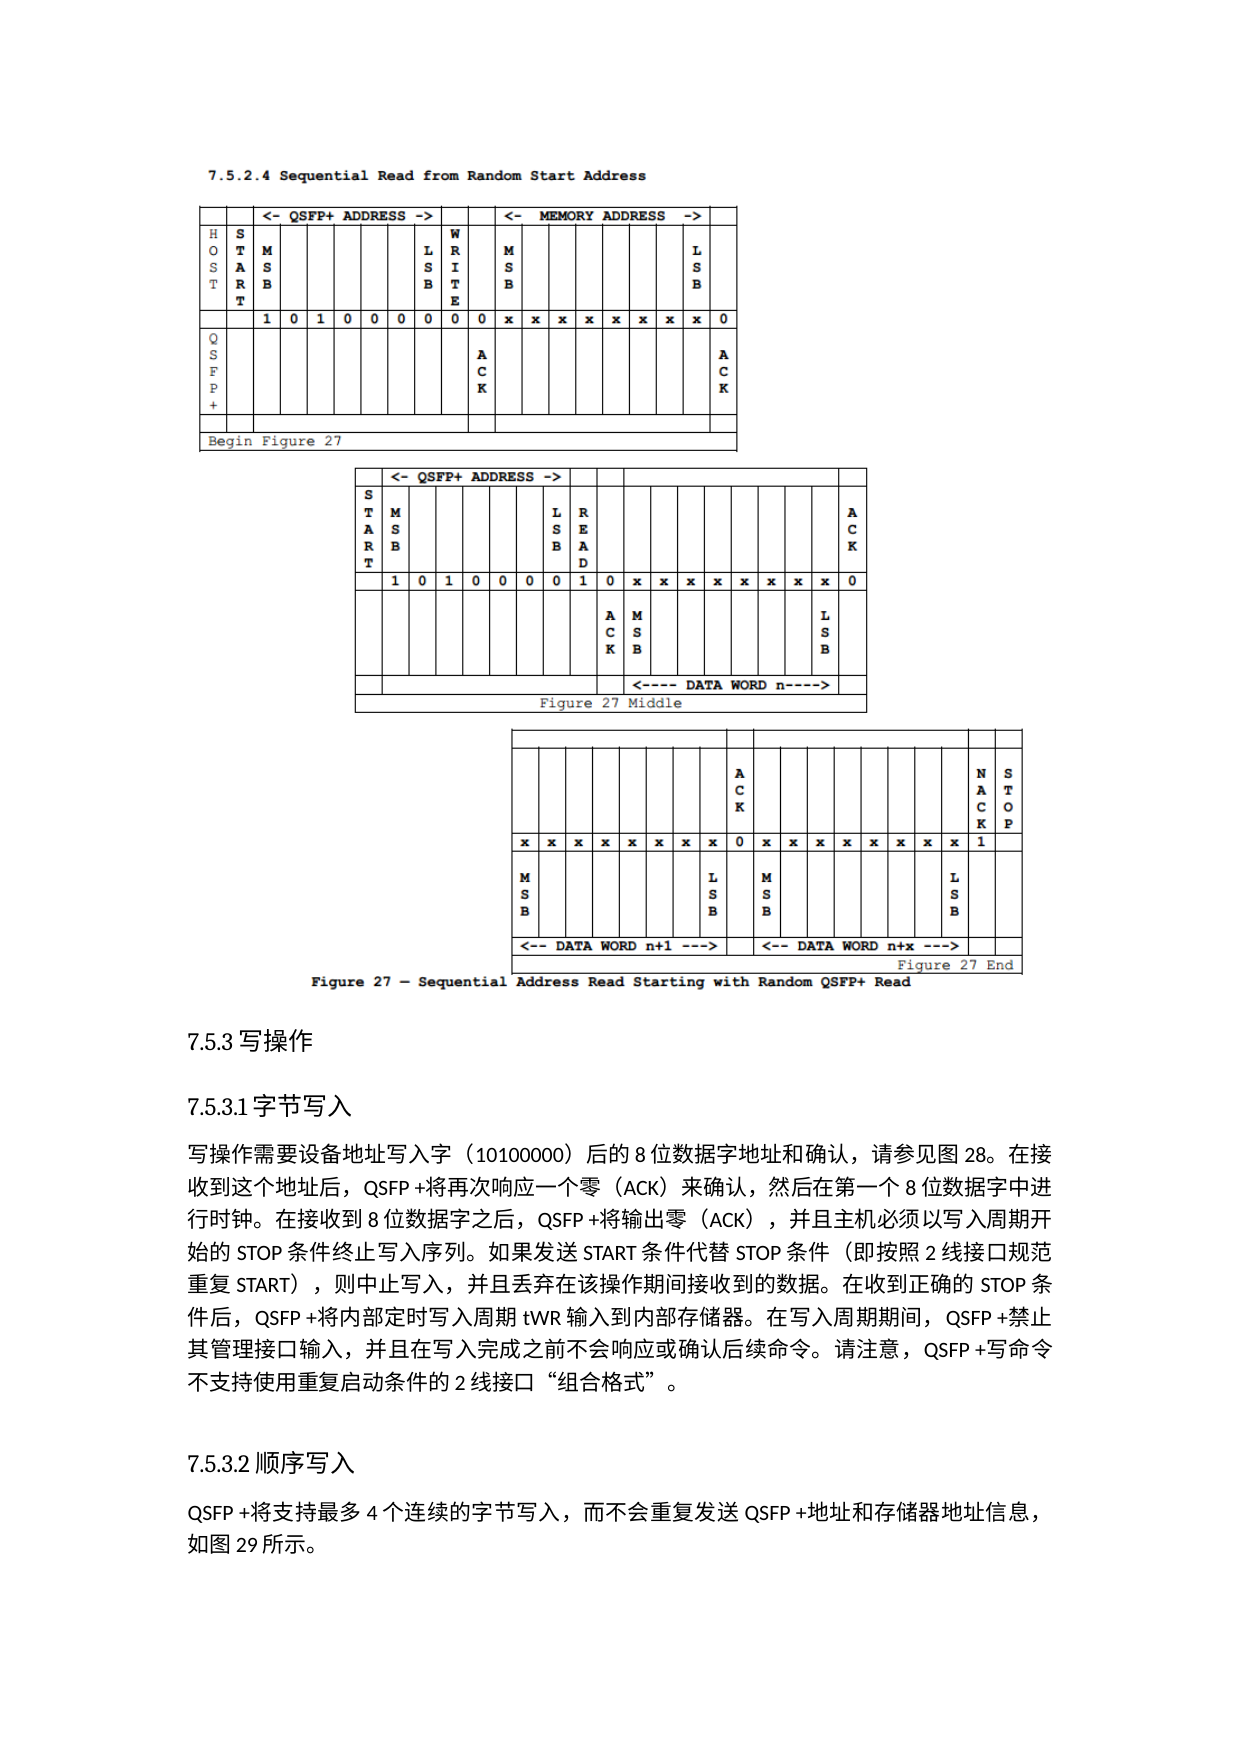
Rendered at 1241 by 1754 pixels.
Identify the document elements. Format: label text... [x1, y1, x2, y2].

text 7.5.3 写操作 [187, 1007, 1053, 1072]
text 7.5.3.2顺序写入 [187, 1429, 1053, 1494]
picture [187, 162, 1053, 1003]
text QSFP +将支持最多4个连续的字节写入，而不会重复发送QSFP +地址和存储器地址信息，如图29所示。 [187, 1494, 1053, 1559]
text 7.5.3.1 字节写入 [187, 1072, 1053, 1137]
text 写操作需要设备地址写入字（10100000）后的8位数据字地址和确认，请参见图28。在接收到这个地址后，QSFP +将再次响应一个零（ACK）来确认，然后在第一个8位数据字中进行时钟。在接收到8位数据字之后，QSFP +将输出零（ACK），并且主机必须以写入周期开始的STOP条件终止写入序列。如果发送START条件代替STOP条件（即按照2线接口规范重复START），则中止写入，并且丢弃在该操作期间接收到的数据。在收到正确的STOP条件后，QSFP +将内部定时写入周期tWR输入到内部存储器。在写入周期期间，QSFP +禁止其管理接口输入，并且在写入完成之前不会响应或确认后续命令。请注意，QSFP +写命令不支持使用重复启动条件的2线接口“组合格式”。 [187, 1137, 1053, 1397]
